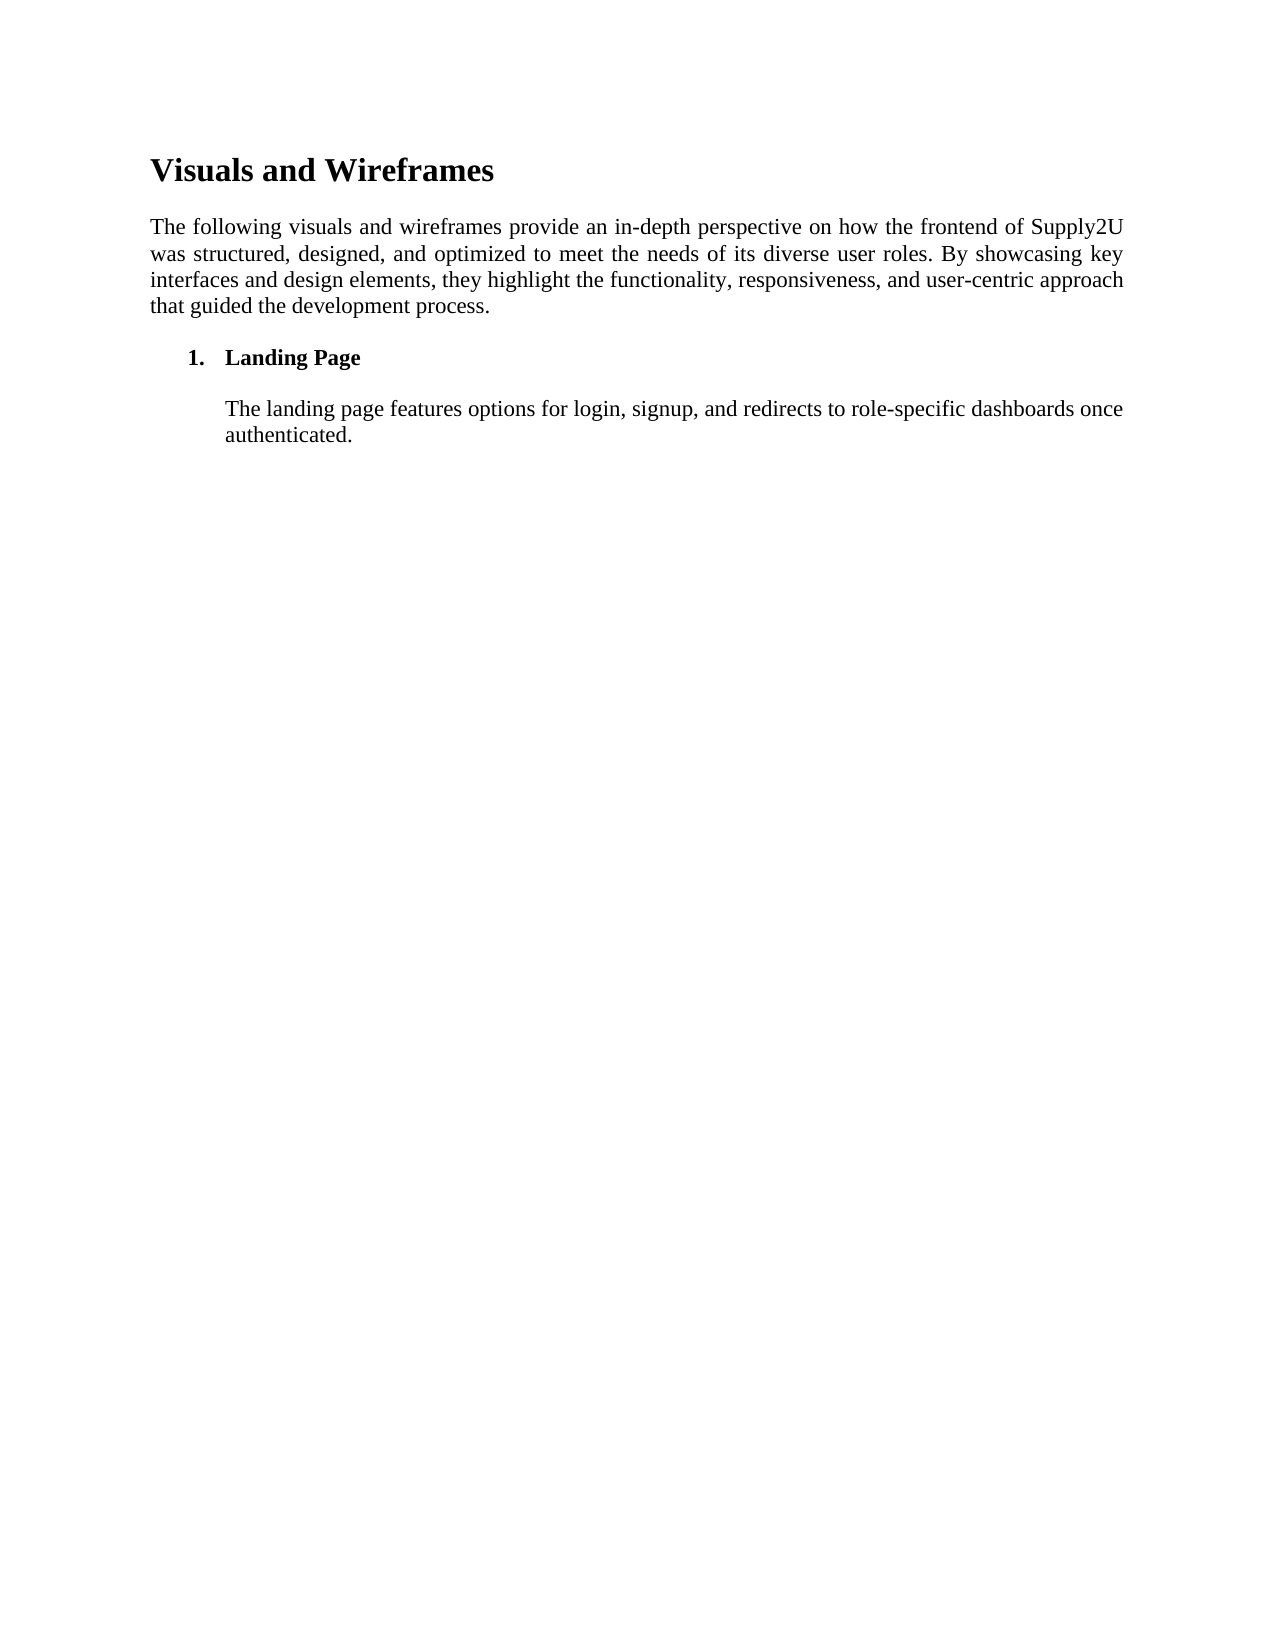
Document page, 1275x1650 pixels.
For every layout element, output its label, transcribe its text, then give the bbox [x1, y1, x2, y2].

subtitle Visuals and Wireframes [150, 150, 1125, 188]
list Landing Page [187, 344, 1125, 370]
text The landing page features options for login, signup, and redirects to role-specific dashboards once authenticated. [225, 395, 1125, 448]
text The following visuals and wireframes provide an in-depth perspective on how the frontend of Supply2U was structured, designed, and optimized to meet the needs of its diverse user roles. By showcasing key interfaces and design elements, they highlight the functionality, responsiveness, and user-centric approach that guided the development process. [150, 213, 1125, 319]
